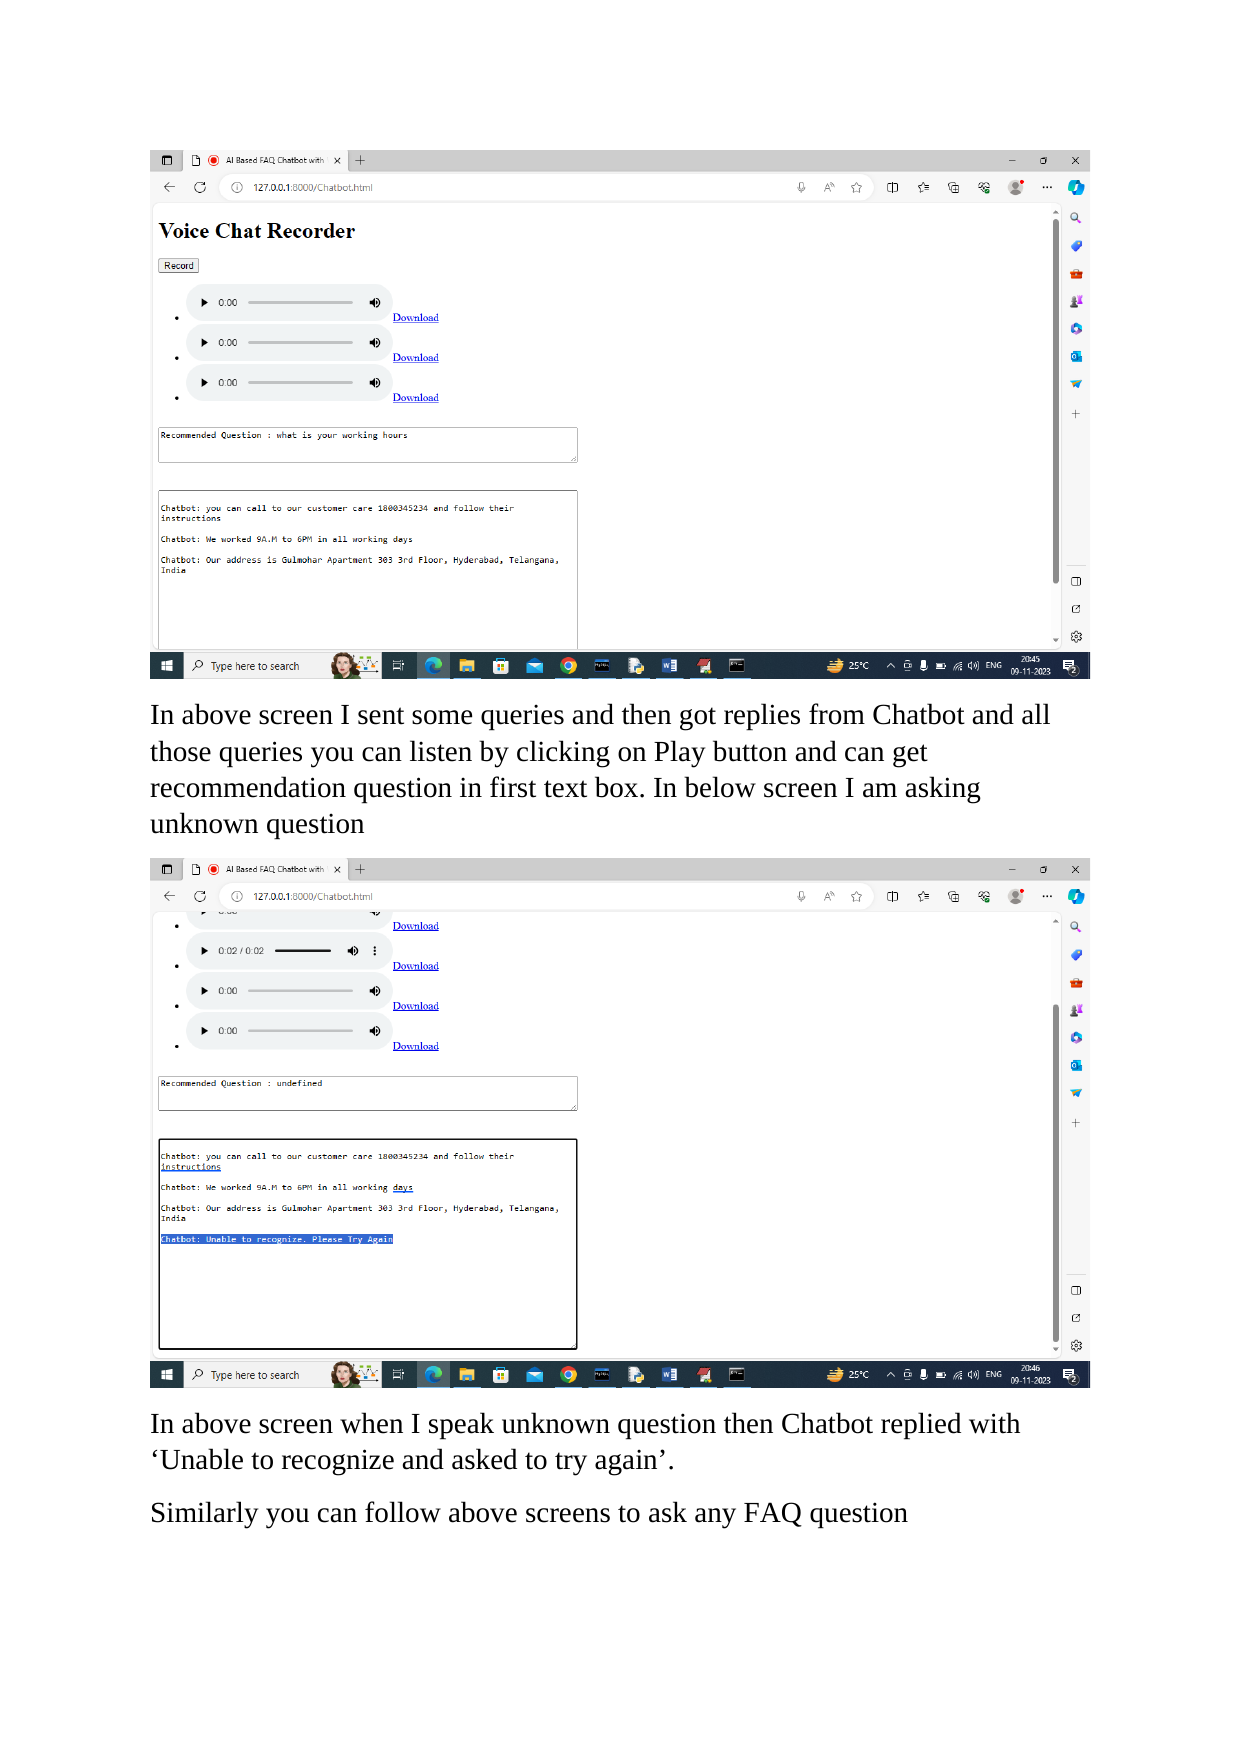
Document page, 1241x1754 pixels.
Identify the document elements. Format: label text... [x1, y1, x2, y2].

picture [150, 150, 1091, 679]
text Similarly you can follow above screens to ask any FAQ question [150, 1495, 1090, 1529]
picture [150, 858, 1091, 1388]
text In above screen when I speak unknown question then Chatbot replied with ‘Unable to recognize and asked to try again’. [150, 1406, 1090, 1476]
text In above screen I sent some queries and then got replies from Chatbot and all those queries you can listen by clicking on Play button and can get recommendation question in first text box. In below screen I am asking unknown question [150, 697, 1090, 839]
